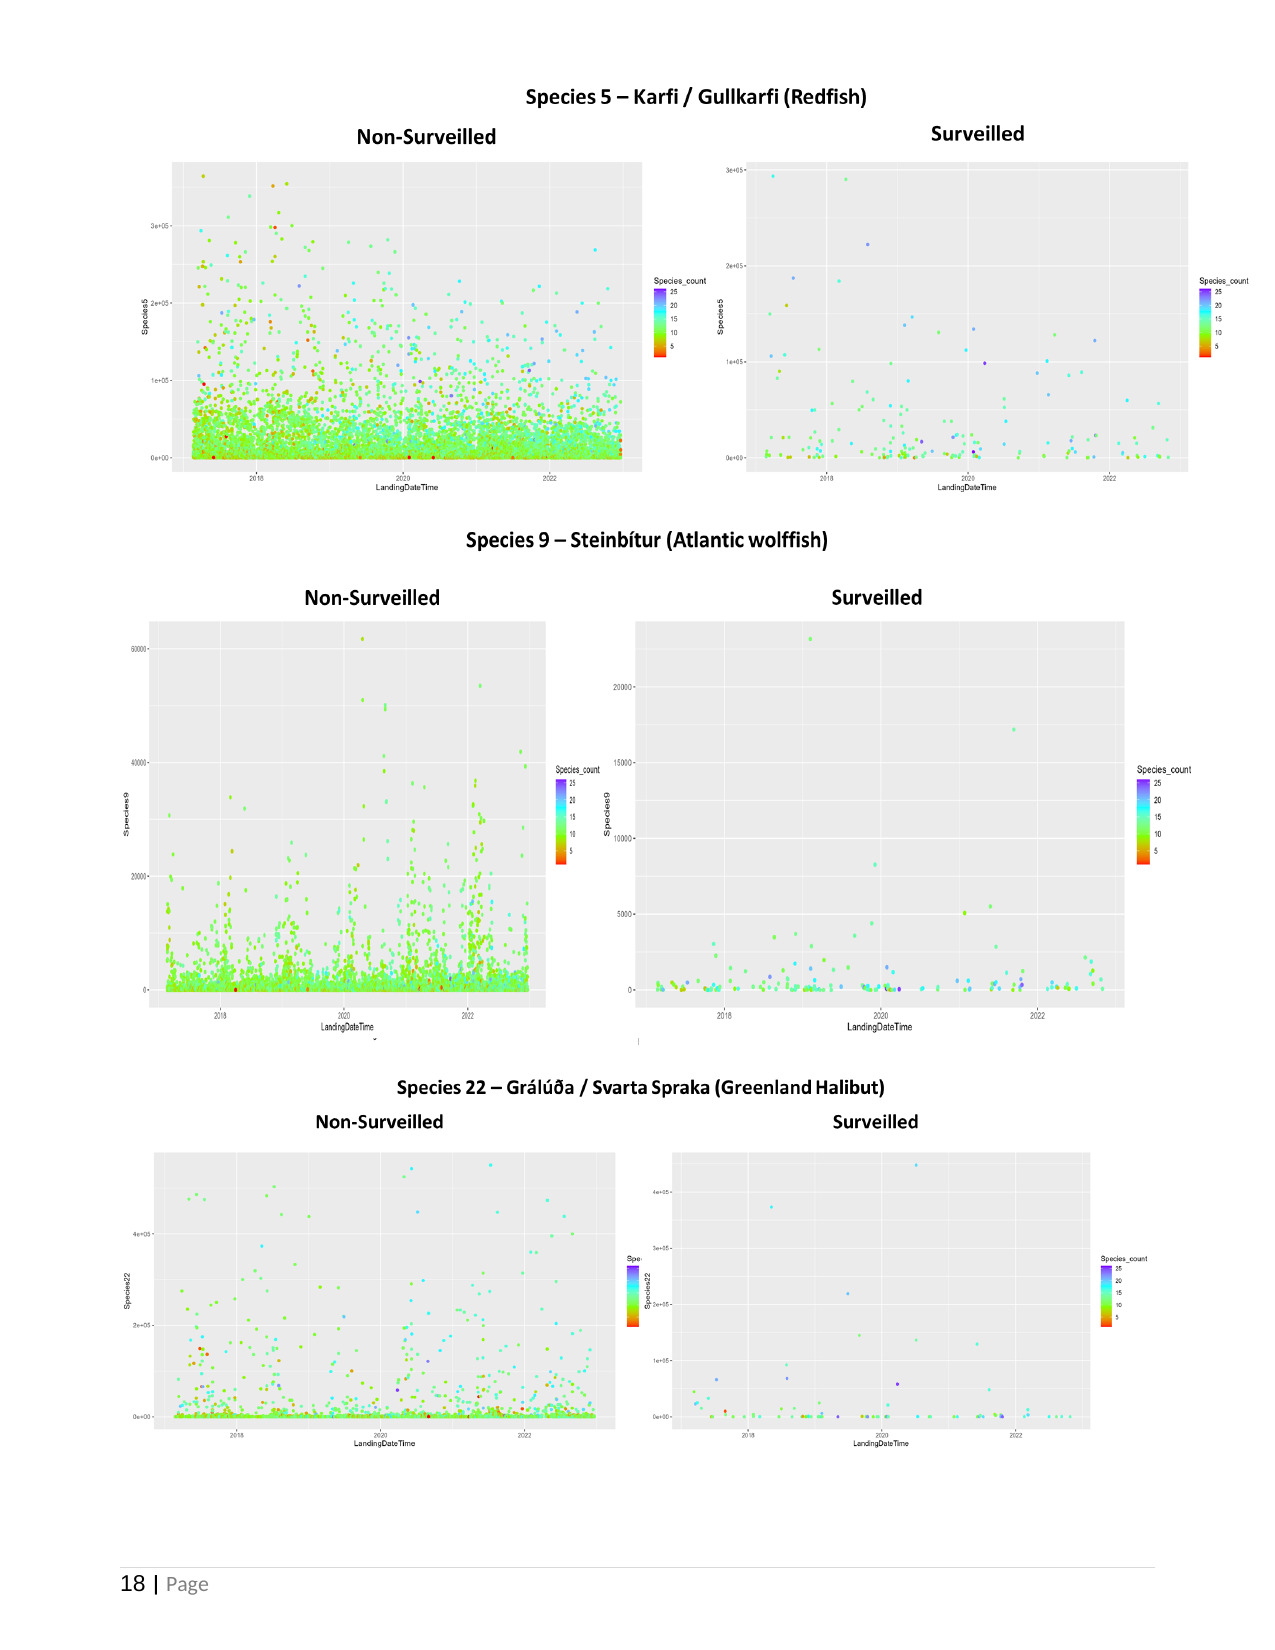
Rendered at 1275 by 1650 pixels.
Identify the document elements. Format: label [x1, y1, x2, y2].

picture [120, 75, 1275, 496]
picture [120, 1067, 1155, 1451]
picture [120, 517, 1199, 1045]
